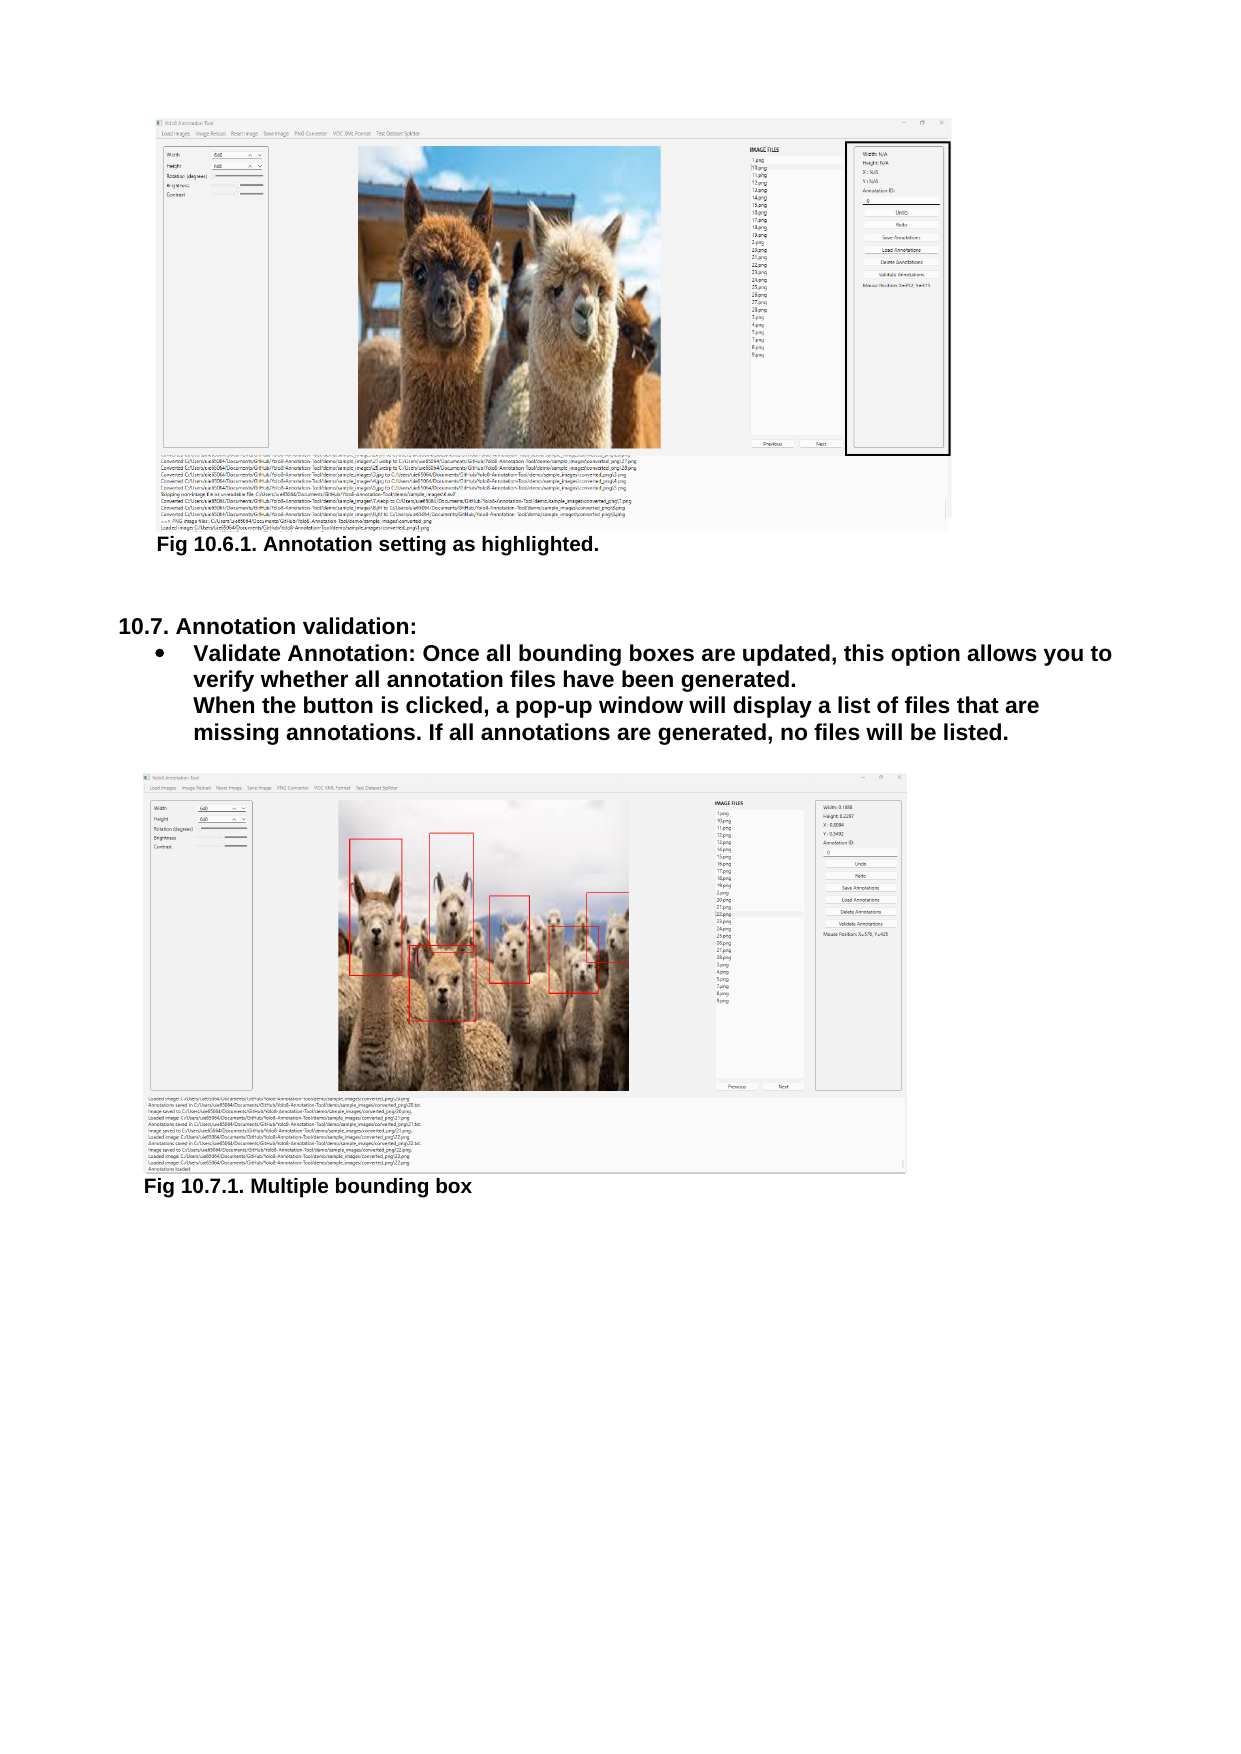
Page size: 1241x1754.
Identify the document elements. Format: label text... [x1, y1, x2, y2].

subtitle Validate Annotation: Once all bounding boxes are updated, this option allows you to verify whether all annotation files have been generated. When the button is clicked, a pop-up window will display a list of files that are missing annotations. If all annotations are generated, no files will be listed. [156, 639, 1122, 745]
subtitle 10.7. Annotation validation: [118, 613, 1122, 639]
subtitle Fig 10.6.1. Annotation setting as highlighted. [118, 532, 1122, 556]
subtitle Fig 10.7.1. Multiple bounding box [118, 1174, 1122, 1198]
picture [155, 118, 952, 532]
picture [143, 773, 907, 1174]
